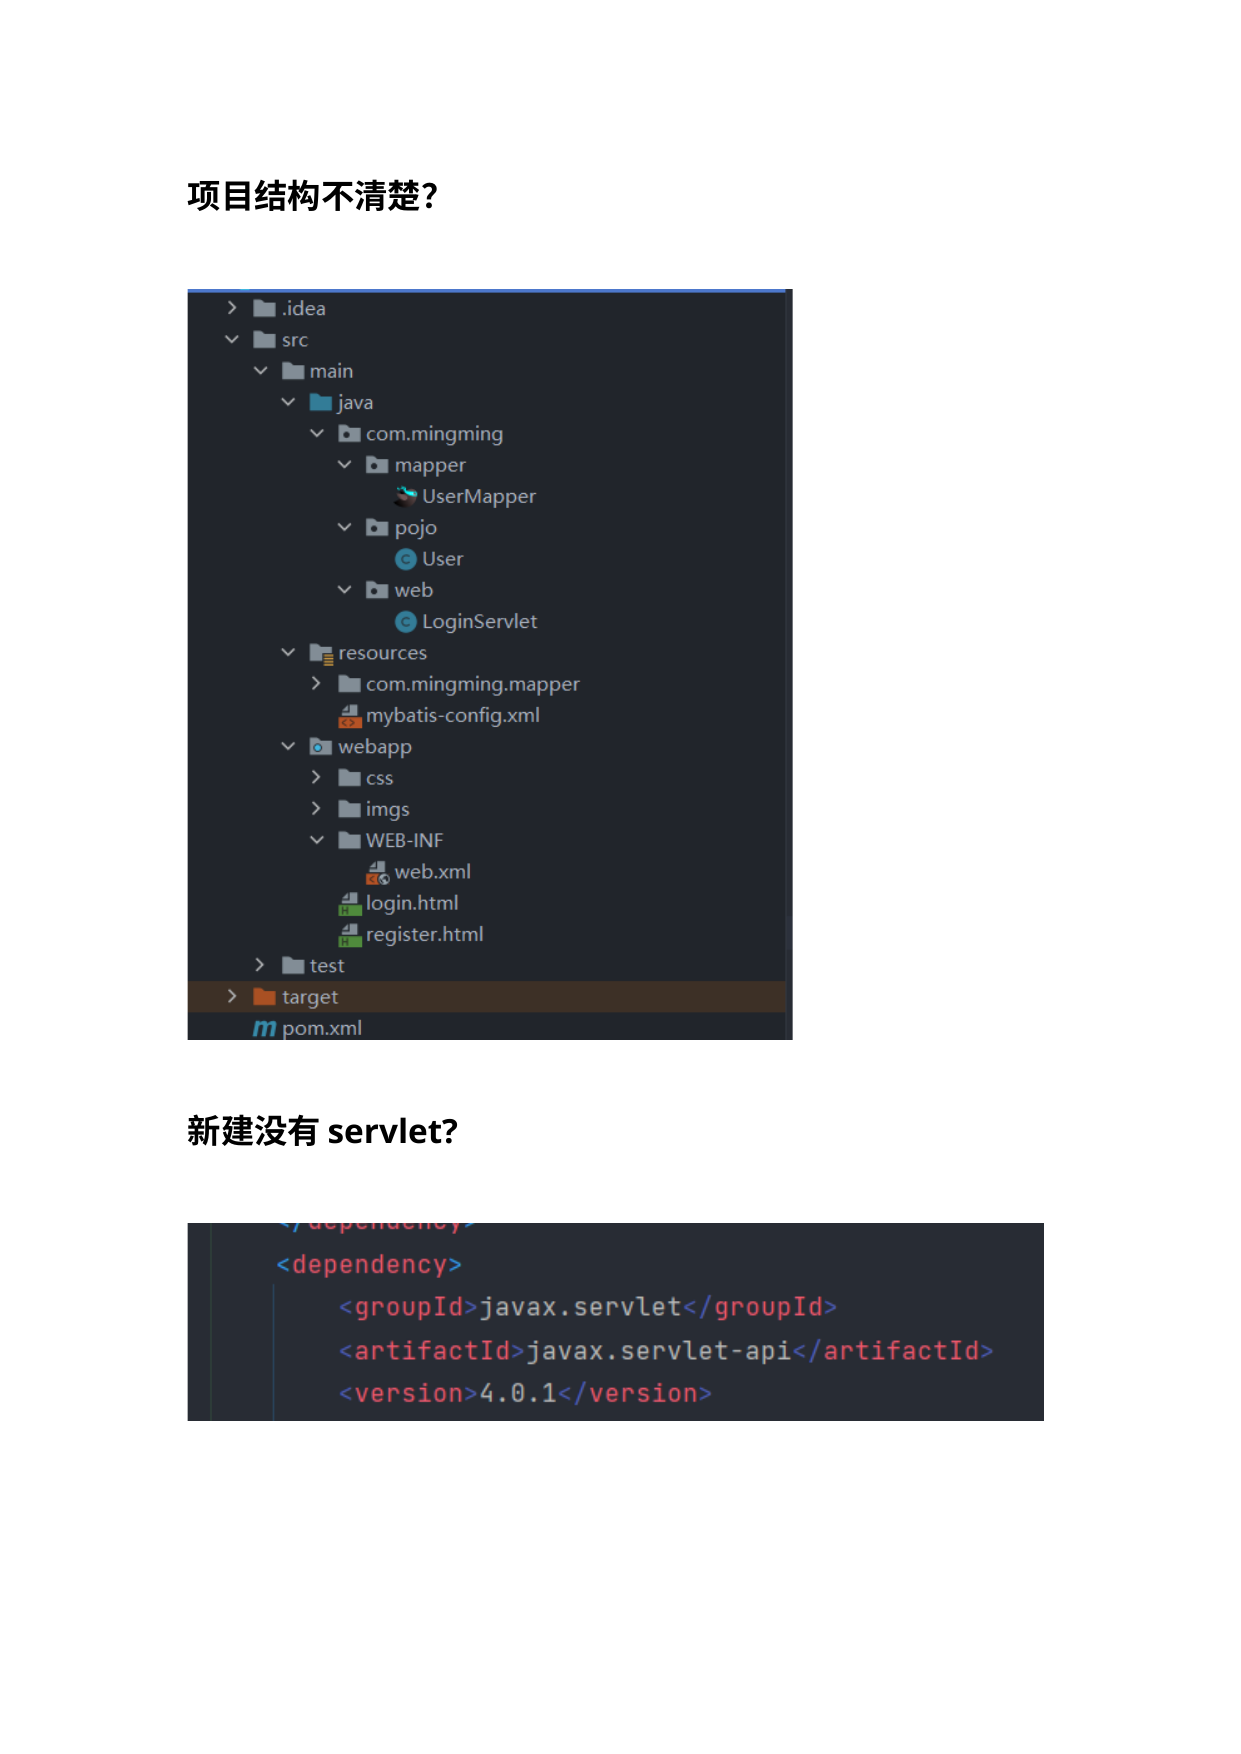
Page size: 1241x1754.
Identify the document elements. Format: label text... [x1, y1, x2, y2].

picture [187, 1223, 1044, 1421]
subtitle 新建没有servlet? [187, 1096, 1053, 1161]
subtitle 项目结构不清楚？ [187, 162, 1053, 227]
picture [187, 289, 793, 1040]
